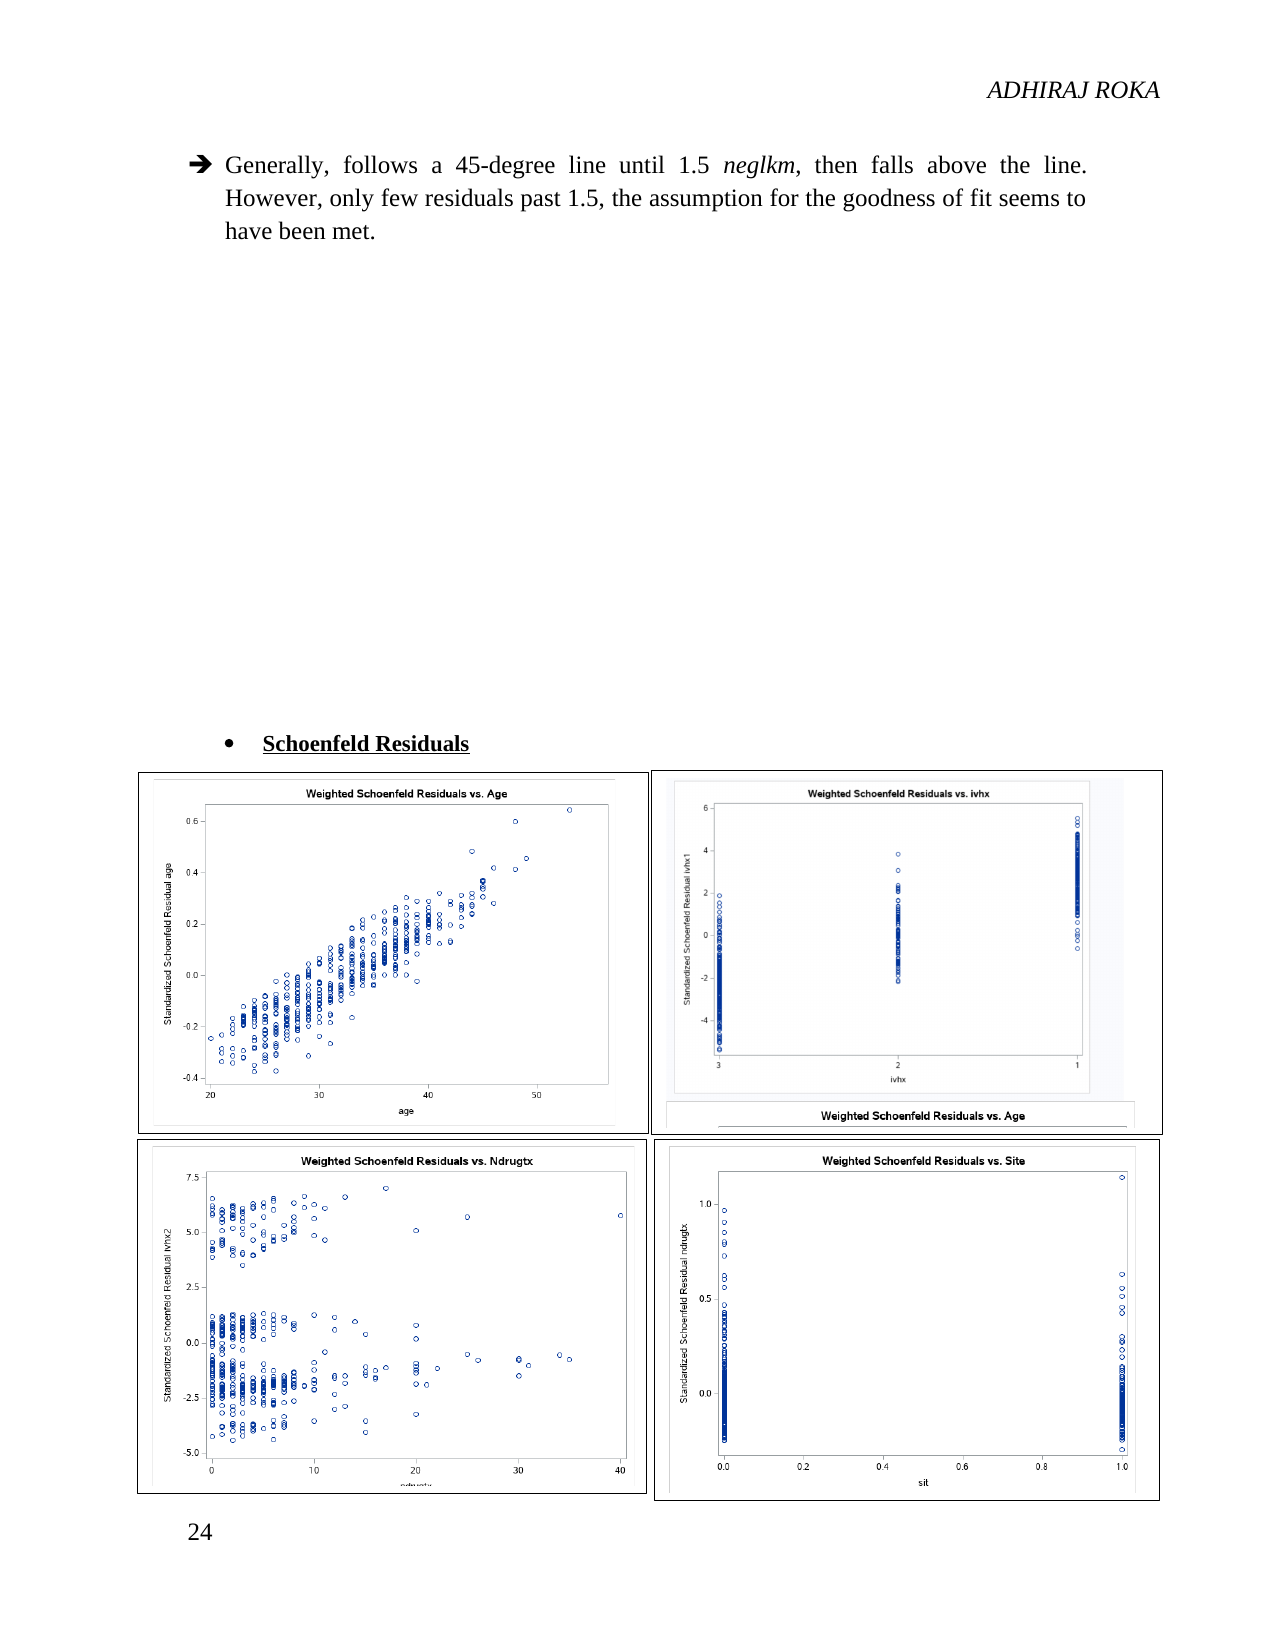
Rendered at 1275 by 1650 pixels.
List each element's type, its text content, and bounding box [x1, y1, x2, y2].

list Schoenfeld Residuals [225, 730, 1087, 756]
picture [669, 1146, 1136, 1493]
picture [152, 1146, 635, 1486]
picture [153, 779, 616, 1126]
list Generally, follows a 45-degree line until 1.5 neglkm, then falls above the line. However, only few residuals past 1.5, the assumption for the goodness of fit seems to have been met. [187, 150, 1087, 245]
picture [666, 778, 1135, 1128]
